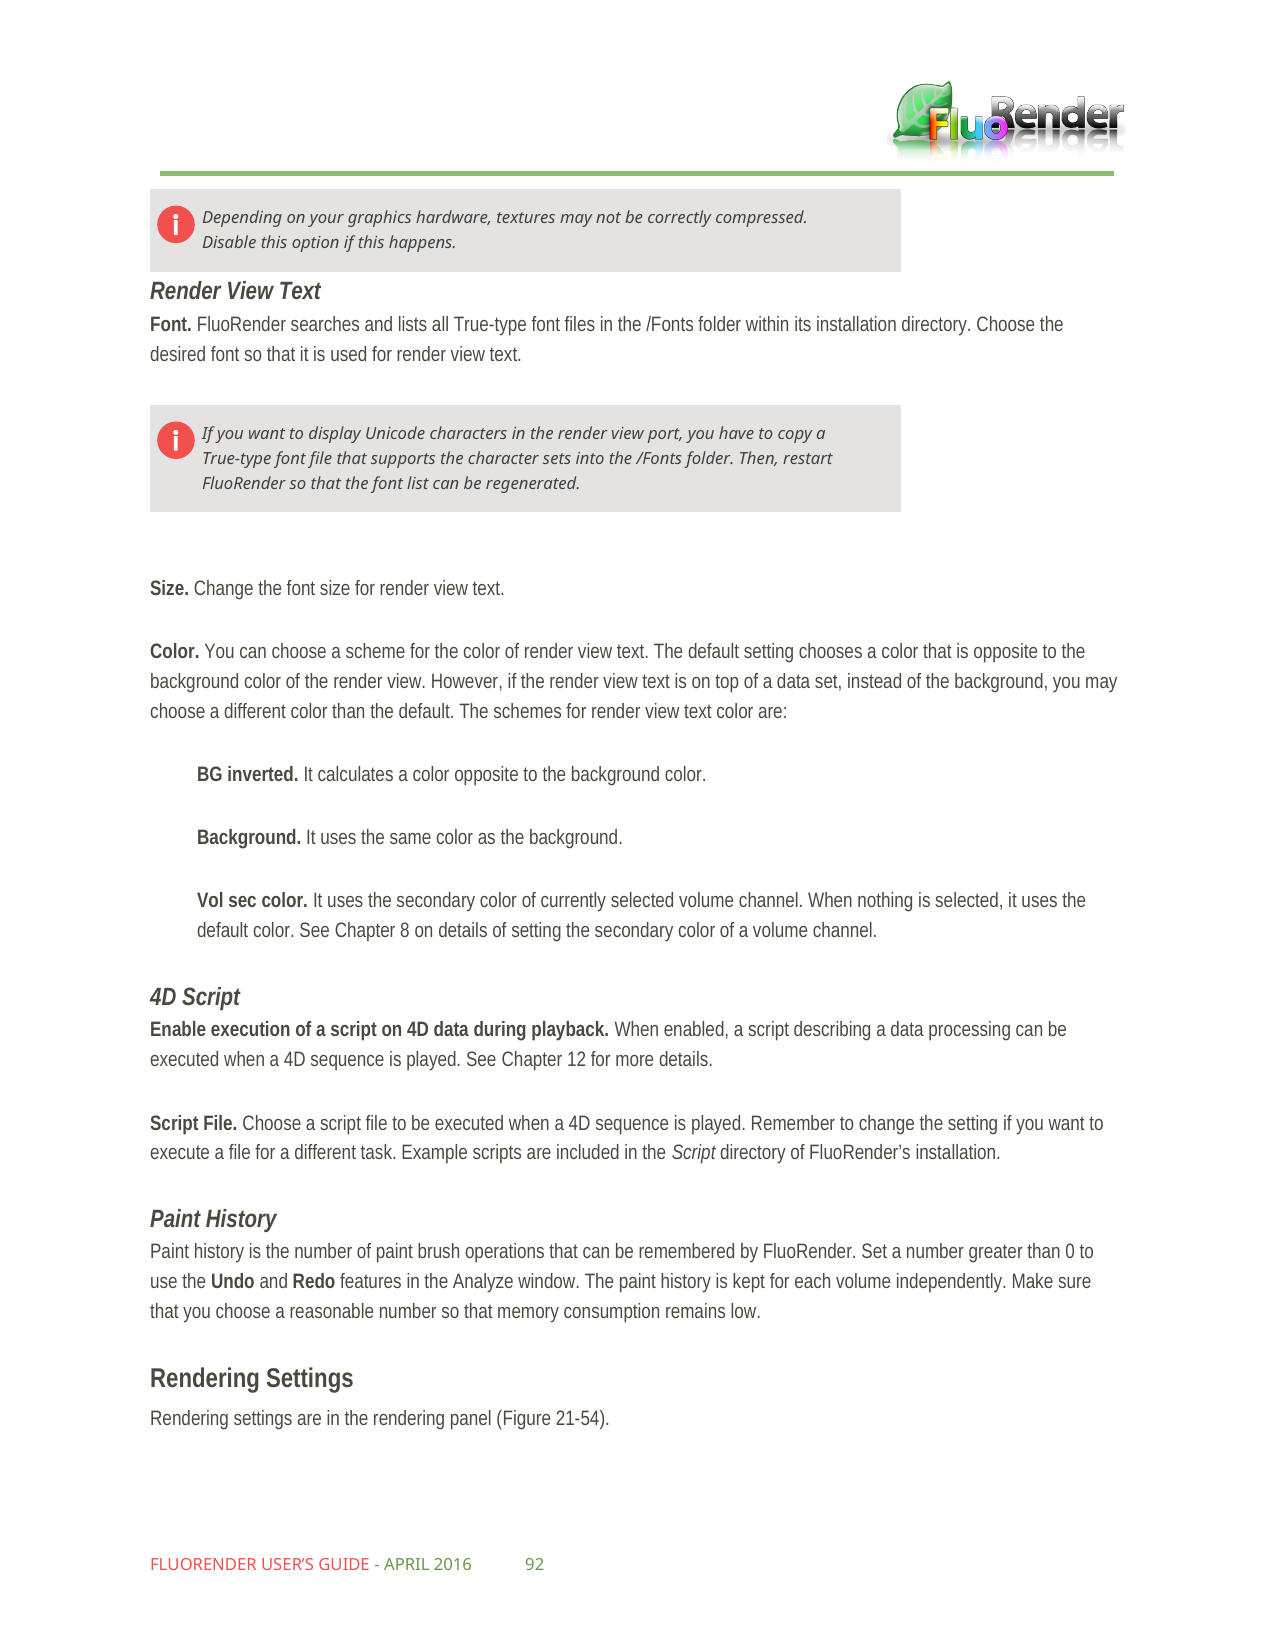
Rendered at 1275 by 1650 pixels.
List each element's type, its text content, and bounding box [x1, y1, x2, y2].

table_header [150, 405, 202, 512]
text Paint history is the number of paint brush operations that can be remembered by FluoRender. Set a number greater than 0 to use the Undo and Redo features in the Analyze window. The paint history is kept for each volume independently. Make sure that you choose a reasonable number so that memory consumption remains low. [150, 1239, 1125, 1323]
text BG inverted. It calculates a color opposite to the background color. [197, 762, 1125, 786]
subtitle Rendering Settings [150, 1362, 1125, 1393]
picture [887, 75, 1125, 165]
text Font. FluoRender searches and lists all True-type font files in the /Fonts folder within its installation directory. Choose the desired font so that it is used for render view text. [150, 312, 1125, 366]
subtitle 4D Script [150, 982, 1125, 1010]
text Vol sec color. It uses the secondary color of currently selected volume channel. When nothing is selected, it uses the default color. See Chapter 8 on details of setting the secondary color of a volume channel. [197, 888, 1125, 942]
table_header If you want to display Unicode characters in the render view port, you have to copy a True-type font file that supports the character sets into the /Fonts folder. Then, restart FluoRender so that the font list can be regenerated. [202, 405, 901, 512]
text Enable execution of a script on 4D data during playback. When enabled, a script describing a data processing can be executed when a 4D sequence is played. See Chapter 12 for more details. [150, 1017, 1125, 1071]
table_header Depending on your graphics hardware, textures may not be correctly compressed. Disable this option if this happens. [202, 189, 901, 272]
text Background. It uses the same color as the background. [197, 825, 1125, 849]
table_header [150, 189, 202, 272]
subtitle Render View Text [150, 276, 1125, 304]
text Script File. Choose a script file to be executed when a 4D sequence is played. Remember to change the setting if you want to execute a file for a different task. Example scripts are included in the Script directory of FluoRender’s installation. [150, 1110, 1125, 1164]
text Size. Change the font size for render view text. [150, 576, 1125, 600]
subtitle Paint History [150, 1203, 1125, 1232]
text Color. You can choose a scheme for the color of render view text. The default setting chooses a color that is opposite to the background color of the render view. However, if the render view text is on top of a data set, instead of the background, you may choose a different color than the default. The schemes for render view text color are: [150, 639, 1125, 723]
